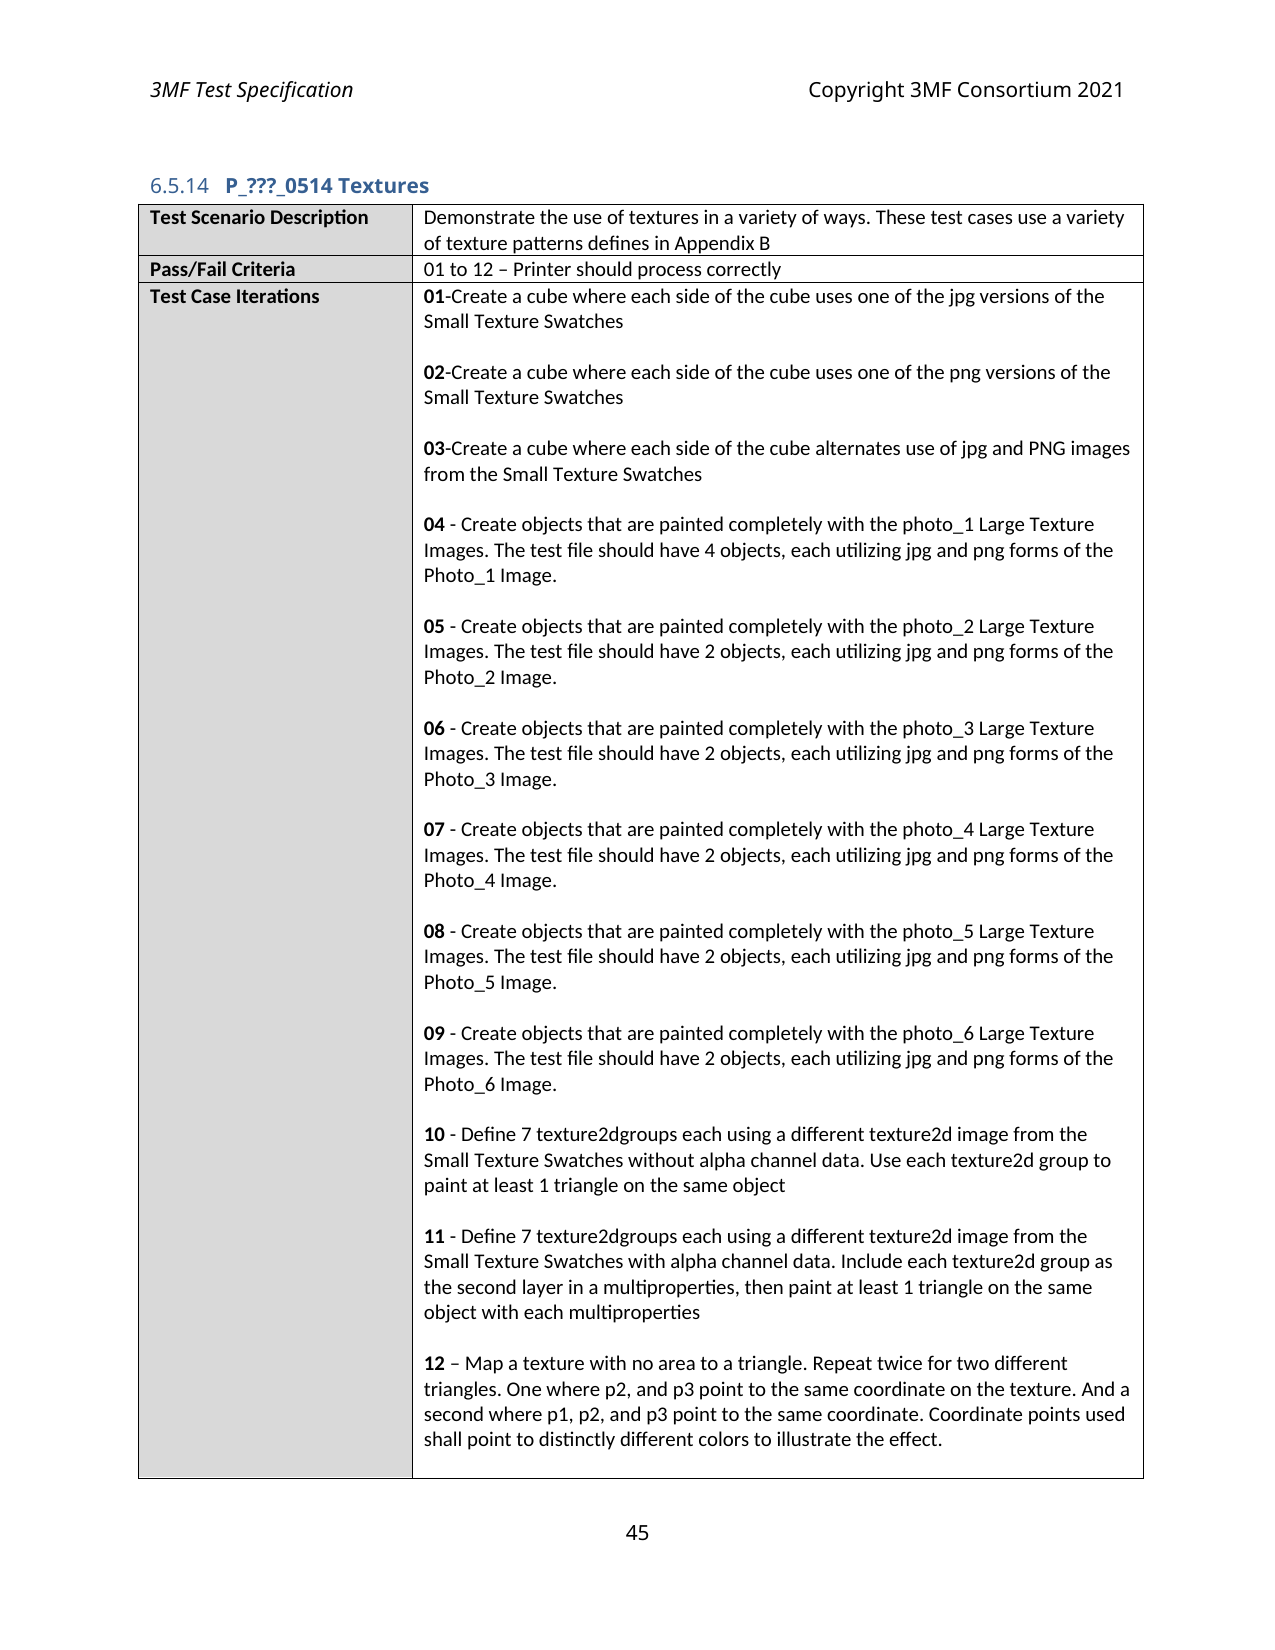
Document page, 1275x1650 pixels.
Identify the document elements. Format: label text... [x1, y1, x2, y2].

table_cell 01 to 12 – Printer should process correctly [413, 256, 1143, 282]
table_cell 01-Create a cube where each side of the cube uses one of the jpg versions of the Small Texture Swatches 02-Create a cube where each side of the cube uses one of the png versions of the Small Texture Swatches 03-Create a cube where each side of the cube alternates use of jpg and PNG images from the Small Texture Swatches 04 - Create objects that are painted completely with the photo_1 Large Texture Images. The test file should have 4 objects, each utilizing jpg and png forms of the Photo_1 Image. 05 - Create objects that are painted completely with the photo_2 Large Texture Images. The test file should have 2 objects, each utilizing jpg and png forms of the Photo_2 Image. 06 - Create objects that are painted completely with the photo_3 Large Texture Images. The test file should have 2 objects, each utilizing jpg and png forms of the Photo_3 Image. 07 - Create objects that are painted completely with the photo_4 Large Texture Images. The test file should have 2 objects, each utilizing jpg and png forms of the Photo_4 Image. 08 - Create objects that are painted completely with the photo_5 Large Texture Images. The test file should have 2 objects, each utilizing jpg and png forms of the Photo_5 Image. 09 - Create objects that are painted completely with the photo_6 Large Texture Images. The test file should have 2 objects, each utilizing jpg and png forms of the Photo_6 Image. 10 - Define 7 texture2dgroups each using a different texture2d image from the Small Texture Swatches without alpha channel data. Use each texture2d group to paint at least 1 triangle on the same object 11 - Define 7 texture2dgroups each using a different texture2d image from the Small Texture Swatches with alpha channel data. Include each texture2d group as the second layer in a multiproperties, then paint at least 1 triangle on the same object with each multiproperties 12 – Map a texture with no area to a triangle. Repeat twice for two different triangles. One where p2, and p3 point to the same coordinate on the texture. And a second where p1, p2, and p3 point to the same coordinate. Coordinate points used shall point to distinctly different colors to illustrate the effect. [413, 283, 1143, 1477]
table_cell Test Case Iterations [139, 283, 412, 1477]
subtitle P_???_0514 Textures [150, 171, 1125, 199]
table_header Demonstrate the use of textures in a variety of ways. These test cases use a variety of texture patterns defines in Appendix B [413, 205, 1143, 255]
table_cell Pass/Fail Criteria [139, 256, 412, 282]
table_header Test Scenario Description [139, 205, 412, 255]
